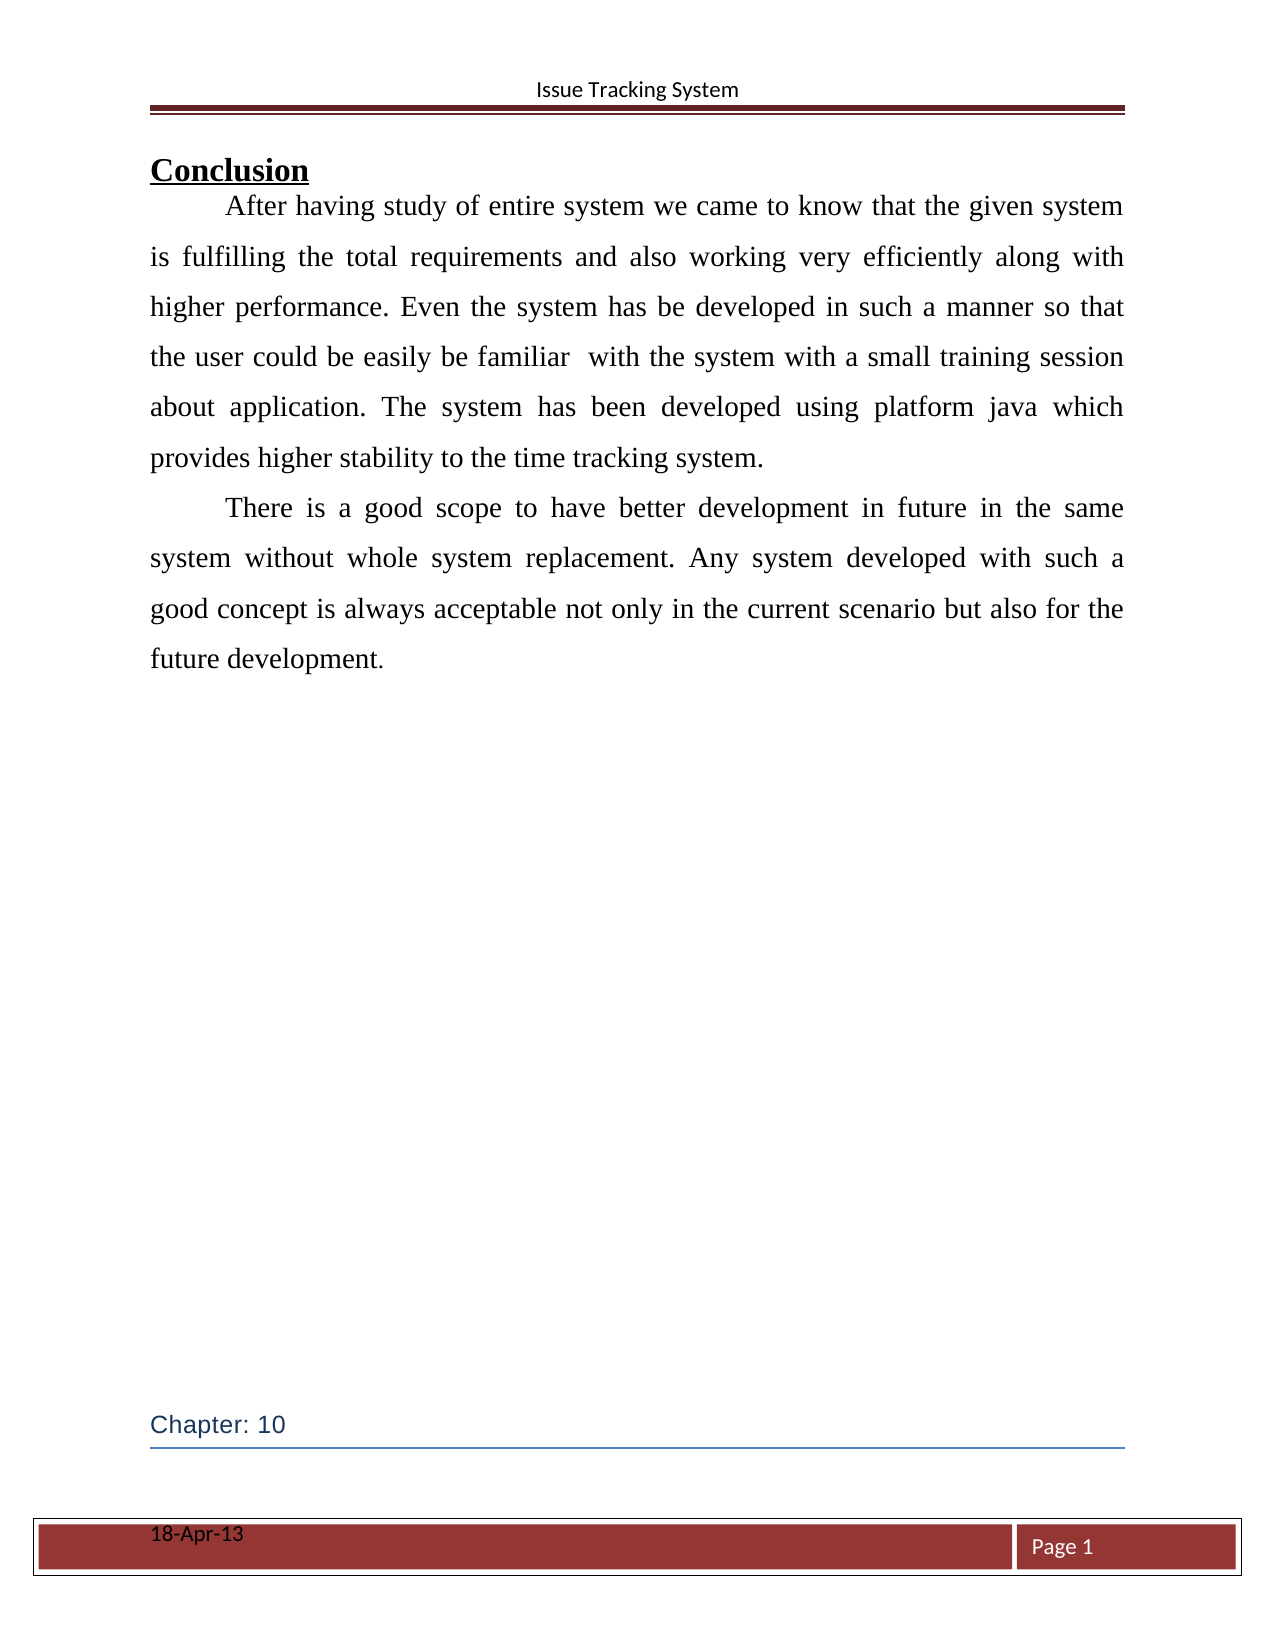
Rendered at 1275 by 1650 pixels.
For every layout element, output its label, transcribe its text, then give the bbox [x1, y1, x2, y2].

title Chapter: 10 [150, 1410, 1125, 1447]
text There is a good scope to have better development in future in the same system without whole system replacement. Any system developed with such a good concept is always acceptable not only in the current scenario but also for the future development. [150, 490, 1125, 675]
text Conclusion [150, 150, 1125, 188]
text After having study of entire system we came to know that the given system is fulfilling the total requirements and also working very efficiently along with higher performance. Even the system has be developed in such a manner so that the user could be easily be familiar with the system with a small training session about application. The system has been developed using platform java which provides higher stability to the time tracking system. [150, 188, 1125, 473]
